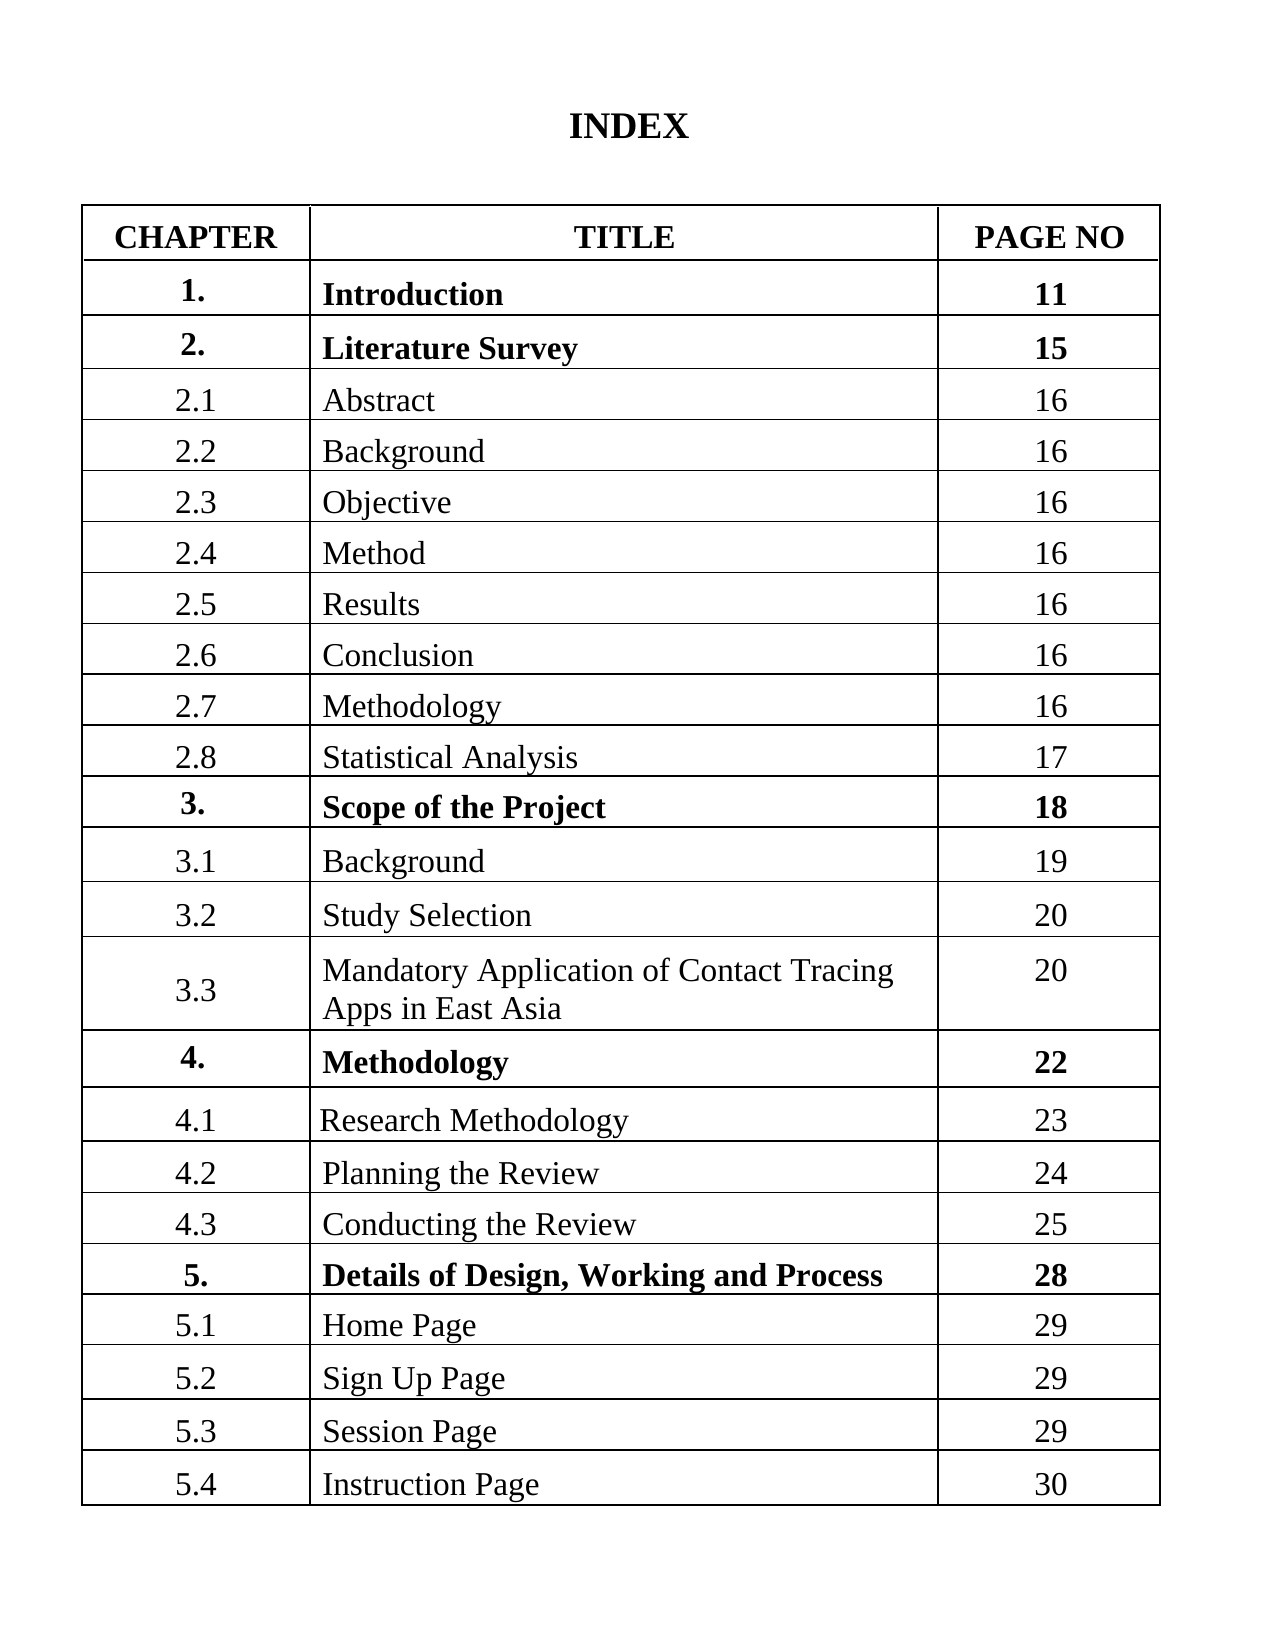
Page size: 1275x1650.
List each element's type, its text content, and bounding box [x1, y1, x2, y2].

table_cell 20 [939, 937, 1159, 1029]
table_cell 24 [939, 1142, 1159, 1191]
table_cell 29 [939, 1345, 1159, 1398]
table_header TITLE [310, 206, 938, 259]
table_cell Details of Design, Working and Process [311, 1244, 937, 1293]
table_cell 15 [939, 316, 1159, 368]
table_cell 30 [939, 1451, 1159, 1504]
table_cell Methodology [311, 1031, 937, 1086]
table_cell 3. [83, 777, 309, 826]
table_cell Conducting the Review [311, 1193, 937, 1242]
table_cell 29 [939, 1295, 1159, 1344]
table_cell 3.3 [83, 937, 309, 1029]
table_cell Instruction Page [311, 1451, 937, 1504]
table_cell 16 [939, 624, 1159, 673]
table_cell Methodology [311, 675, 937, 724]
table_cell Literature Survey [311, 316, 937, 368]
table_cell Sign Up Page [311, 1345, 937, 1398]
table_cell 29 [939, 1400, 1159, 1449]
table_cell Mandatory Application of Contact Tracing Apps in East Asia [311, 937, 937, 1029]
table_cell Scope of the Project [311, 777, 937, 826]
table_cell 3.1 [83, 828, 309, 881]
table_cell Session Page [311, 1400, 937, 1449]
table_cell 28 [939, 1244, 1159, 1293]
table_cell 17 [939, 726, 1159, 775]
table_cell 2.2 [83, 420, 309, 469]
table_cell 4.3 [83, 1193, 309, 1242]
table_cell Background [311, 420, 937, 469]
table_cell 11 [939, 259, 1159, 314]
table_cell 4. [83, 1031, 309, 1086]
table_cell 3.2 [83, 882, 309, 936]
table_cell Objective [311, 471, 937, 521]
table_cell 5.1 [83, 1295, 309, 1344]
table_cell 5. [83, 1244, 309, 1293]
table_cell 18 [939, 777, 1159, 826]
table_cell 20 [939, 882, 1159, 936]
table_cell Planning the Review [311, 1142, 937, 1191]
table_cell 2.7 [83, 675, 309, 724]
table_cell 16 [939, 675, 1159, 724]
table_cell 2.5 [83, 573, 309, 622]
table_header PAGE NO [938, 206, 1159, 259]
table_cell Abstract [311, 369, 937, 419]
table_cell Background [311, 828, 937, 881]
table_cell 16 [939, 471, 1159, 521]
table_cell 22 [939, 1031, 1159, 1086]
table_cell 25 [939, 1193, 1159, 1242]
table_header CHAPTER [83, 206, 310, 259]
table_cell Research Methodology [311, 1088, 937, 1140]
table_cell Results [311, 573, 937, 622]
table_cell Method [311, 522, 937, 571]
table_cell 4.1 [83, 1088, 309, 1140]
table_cell 2.3 [83, 471, 309, 521]
table_cell 16 [939, 369, 1159, 419]
table_cell 5.3 [83, 1400, 309, 1449]
table_cell 2. [83, 316, 309, 368]
table_cell 23 [939, 1088, 1159, 1140]
table_cell 2.6 [83, 624, 309, 673]
table_cell Home Page [311, 1295, 937, 1344]
table_cell 5.2 [83, 1345, 309, 1398]
table_cell Study Selection [311, 882, 937, 936]
table_cell 4.2 [83, 1142, 309, 1191]
table_cell 19 [939, 828, 1159, 881]
table_cell Statistical Analysis [311, 726, 937, 775]
table_cell Introduction [311, 261, 937, 314]
text INDEX [170, 104, 1087, 147]
table_cell 2.4 [83, 522, 309, 571]
table_cell 2.1 [83, 369, 309, 419]
table_cell 16 [939, 420, 1159, 469]
table_cell 1. [83, 261, 309, 314]
table_cell 16 [939, 573, 1159, 622]
table_cell 5.4 [83, 1451, 309, 1504]
table_cell 16 [939, 522, 1159, 571]
table_cell 2.8 [83, 726, 309, 775]
table_cell Conclusion [311, 624, 937, 673]
